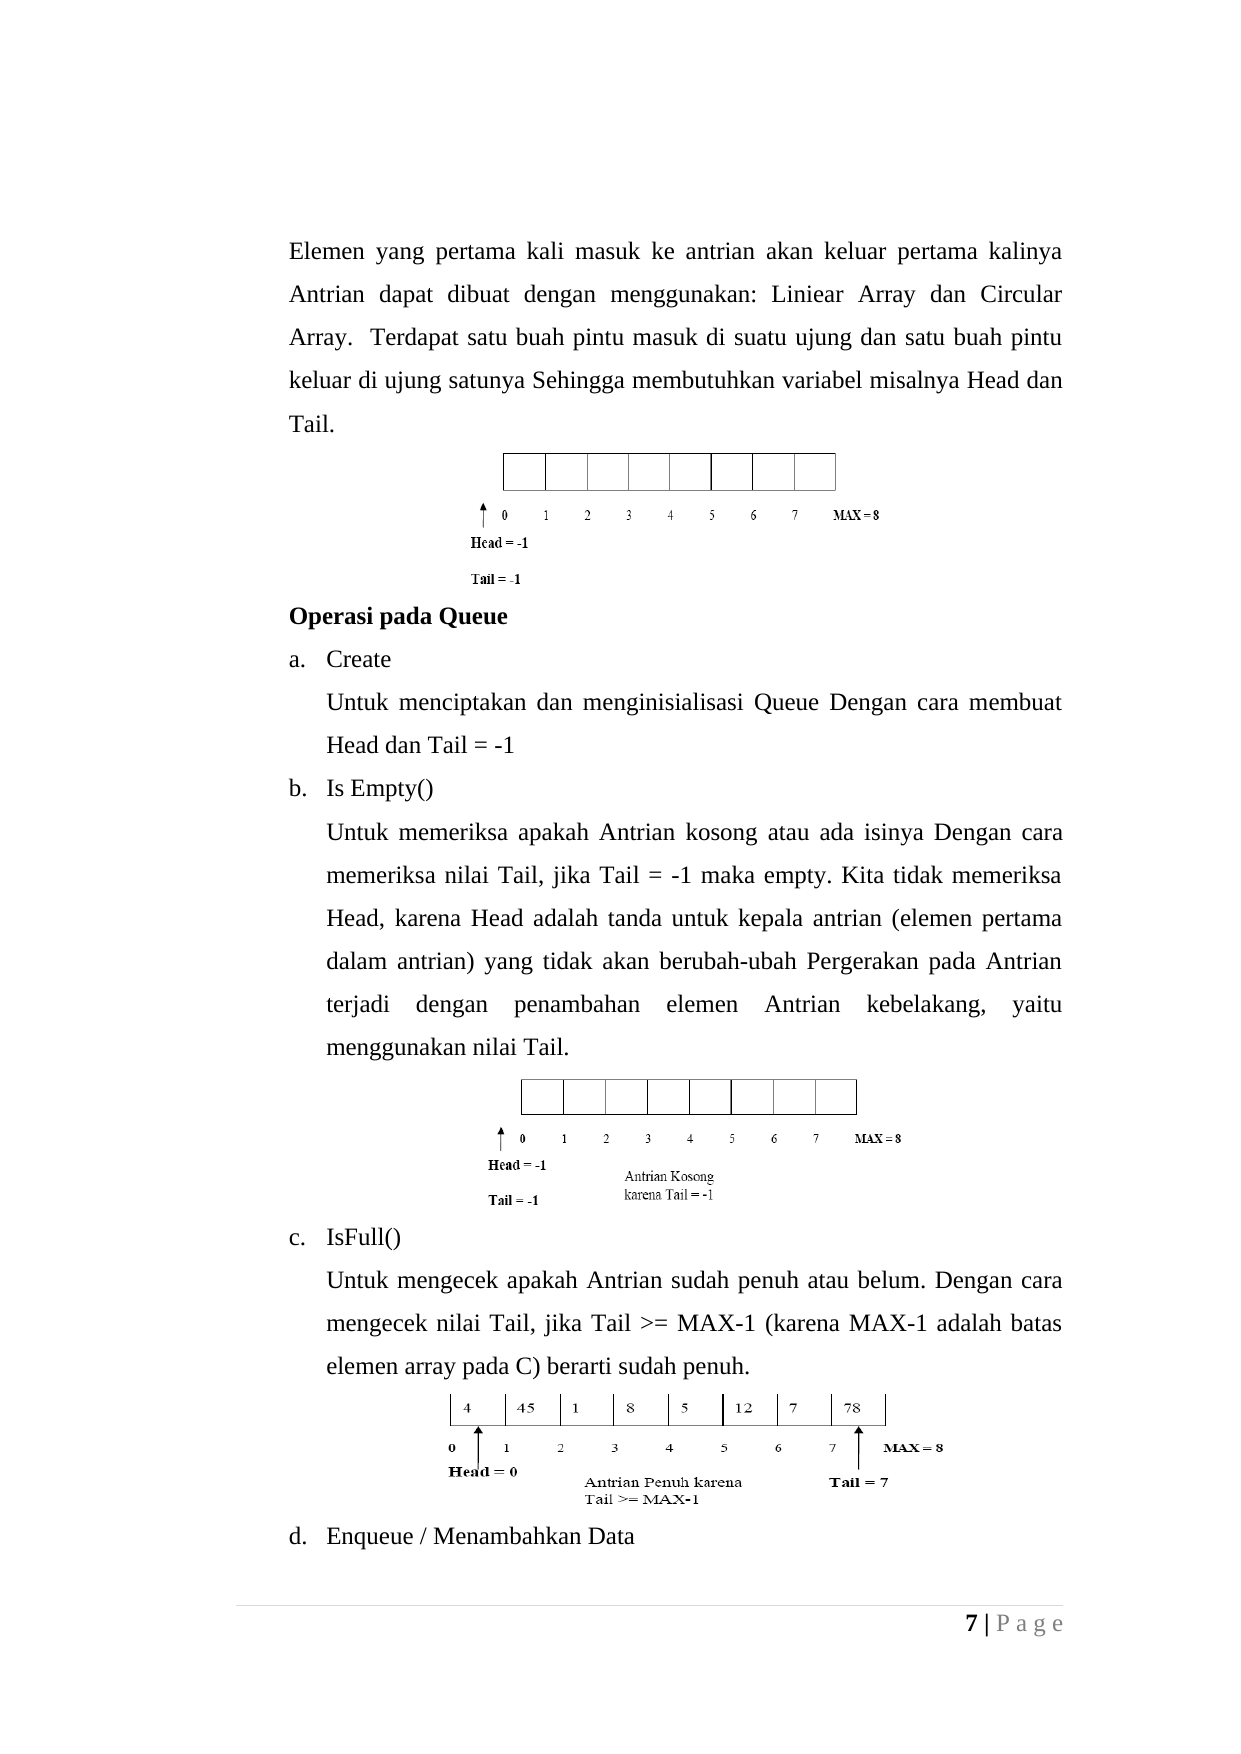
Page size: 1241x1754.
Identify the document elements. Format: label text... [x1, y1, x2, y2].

list Is Empty() [288, 773, 1063, 802]
list IsFull() [288, 1222, 1063, 1251]
list Untuk menciptakan dan menginisialisasi Queue Dengan cara membuat Head dan Tail = -1 [326, 687, 1063, 759]
list Untuk mengecek apakah Antrian sudah penuh atau belum. Dengan cara mengecek nilai Tail, jika Tail >= MAX-1 (karena MAX-1 adalah batas elemen array pada C) berarti sudah penuh. [326, 1265, 1063, 1380]
list Operasi pada Queue [288, 601, 1063, 630]
list Untuk memeriksa apakah Antrian kosong atau ada isinya Dengan cara memeriksa nilai Tail, jika Tail = -1 maka empty. Kita tidak memeriksa Head, karena Head adalah tanda untuk kepala antrian (elemen pertama dalam antrian) yang tidak akan berubah-ubah Pergerakan pada Antrian terjadi dengan penambahan elemen Antrian kebelakang, yaitu menggunakan nilai Tail. [326, 817, 1063, 1061]
list Enqueue / Menambahkan Data [288, 1521, 1063, 1550]
list Create [288, 644, 1063, 673]
list Elemen yang pertama kali masuk ke antrian akan keluar pertama kalinya Antrian dapat dibuat dengan menggunakan: Liniear Array dan Circular Array. Terdapat satu buah pintu masuk di suatu ujung dan satu buah pintu keluar di ujung satunya Sehingga membutuhkan variabel misalnya Head dan Tail. [288, 236, 1063, 437]
